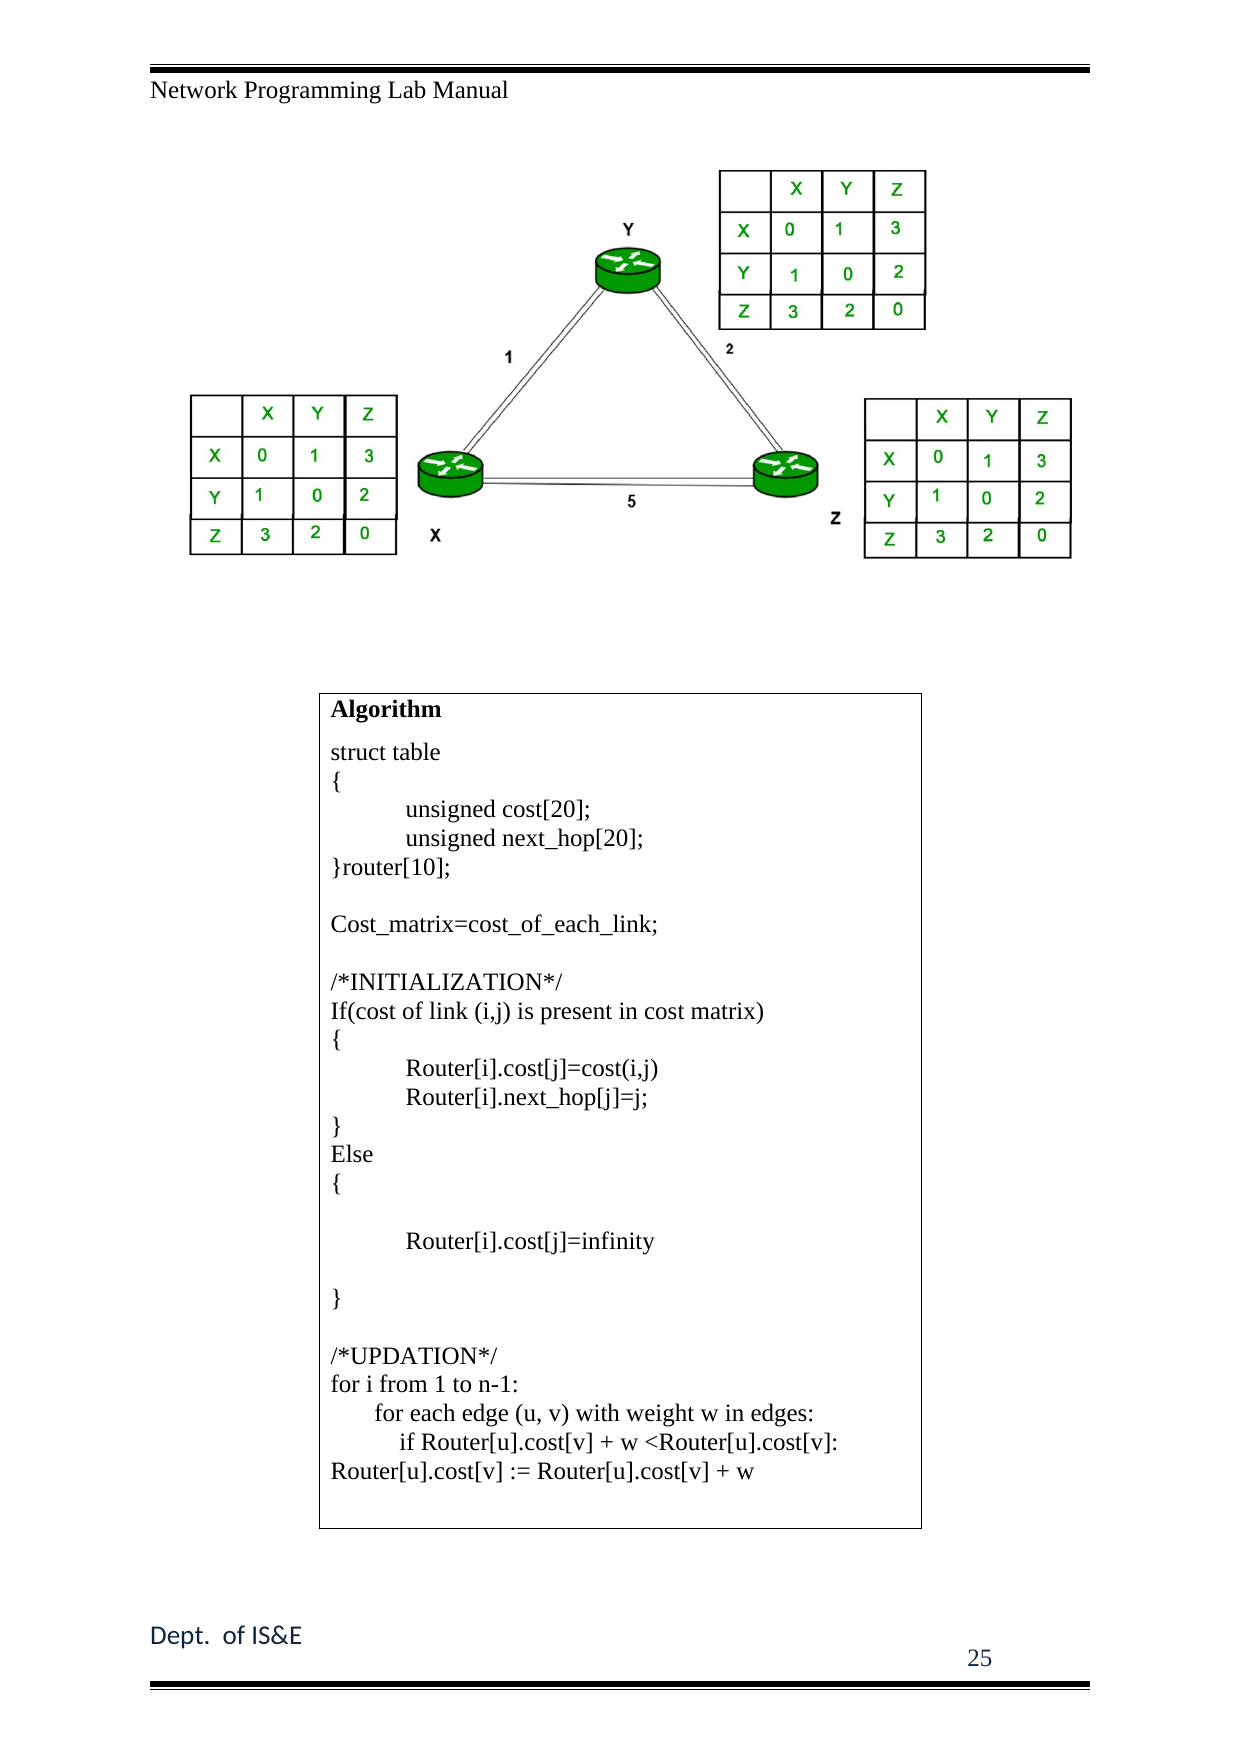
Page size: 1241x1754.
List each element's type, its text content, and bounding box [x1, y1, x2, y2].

picture [150, 150, 1091, 679]
table_header Algorithm struct table { unsigned cost[20]; unsigned next_hop[20]; }router[10]; Cost_matrix=cost_of_each_link; /*INITIALIZATION*/ If(cost of link (i,j) is present in cost matrix) { Router[i].cost[j]=cost(i,j) Router[i].next_hop[j]=j; } Else { Router[i].cost[j]=infinity } /*UPDATION*/ for i from 1 to n-1: for each edge (u, v) with weight w in edges: if Router[u].cost[v] + w <Router[u].cost[v]: Router[u].cost[v] := Router[u].cost[v] + w [320, 694, 921, 1528]
